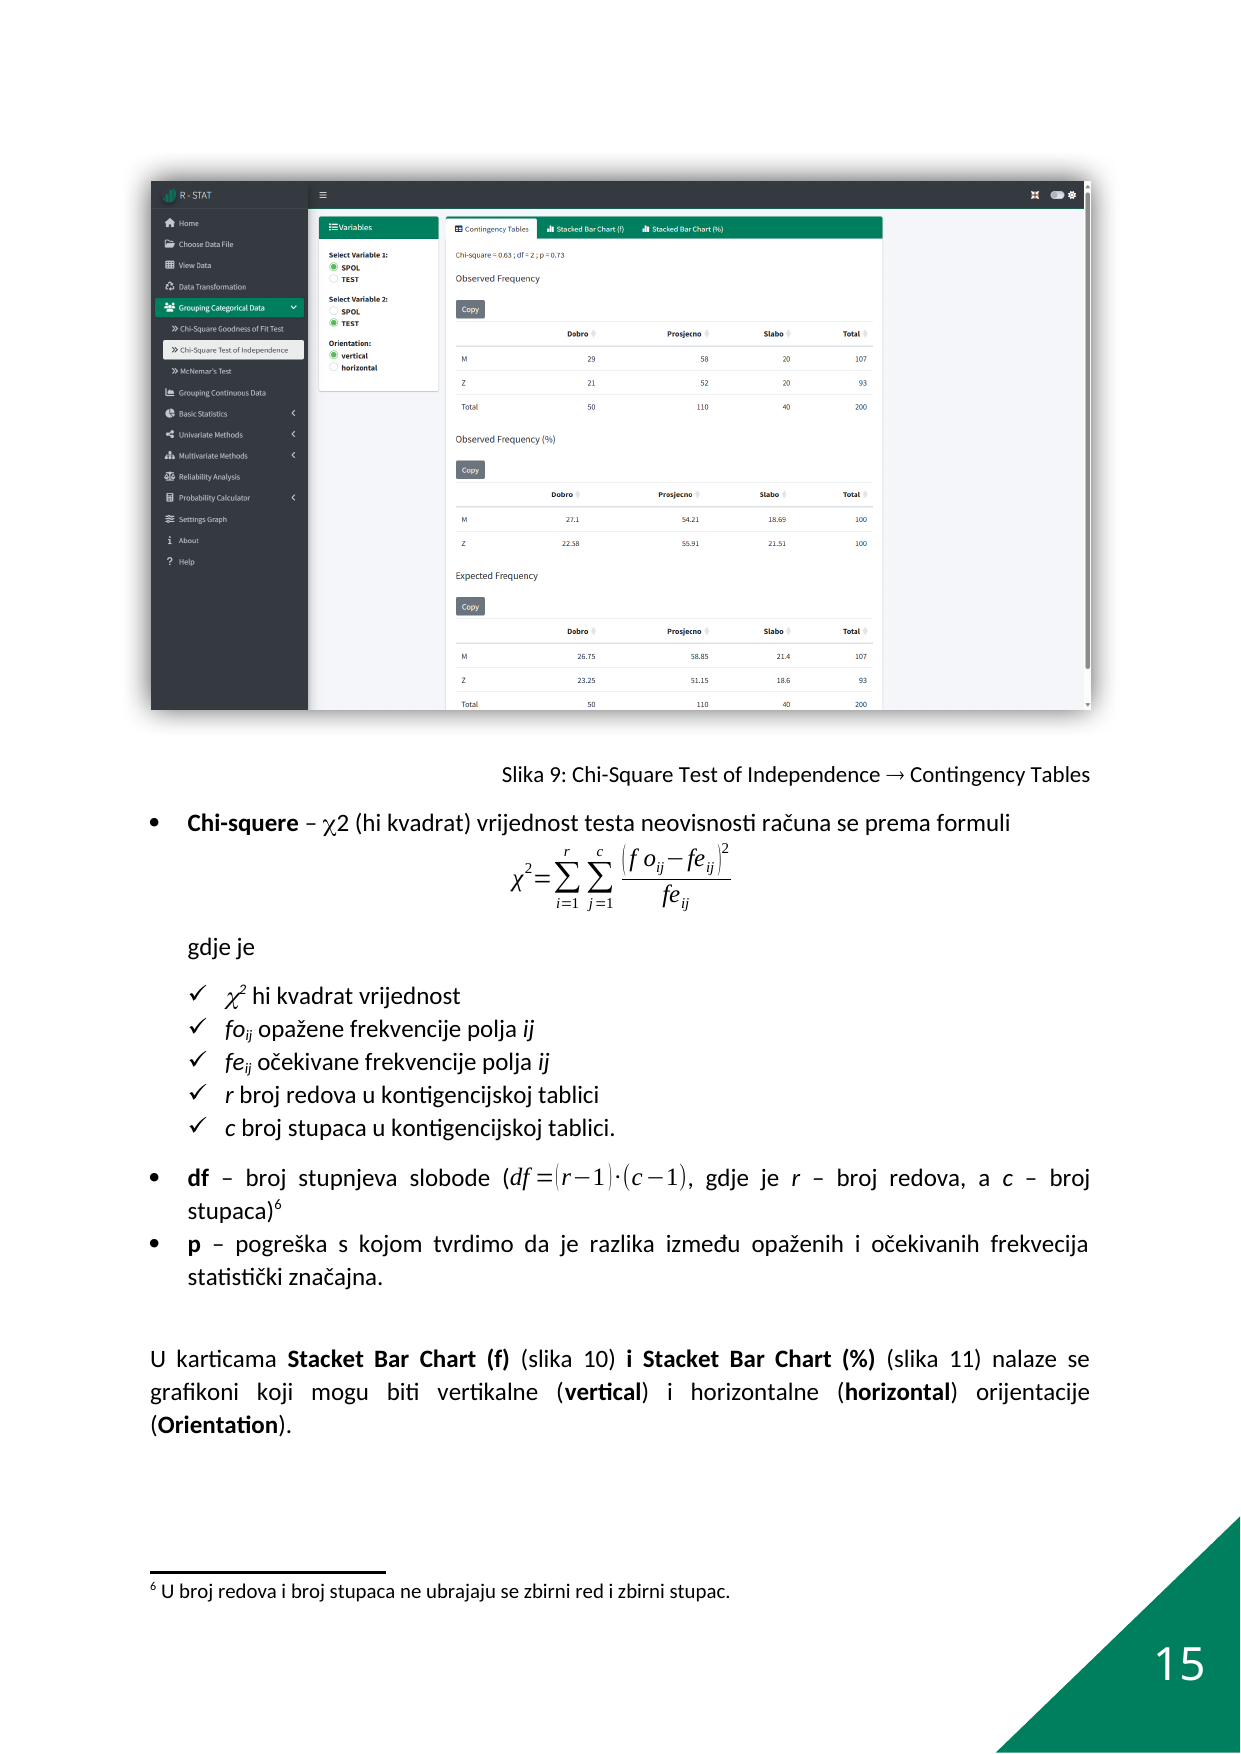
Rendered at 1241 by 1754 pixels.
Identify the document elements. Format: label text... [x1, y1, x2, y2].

list c broj stupaca u kontigencijskoj tablici. [187, 1112, 1090, 1143]
text gdje je [187, 931, 1090, 961]
list feij očekivane frekvencije polja ij [187, 1046, 1090, 1077]
text Slika 9: Chi-Square Test of Independence Contingency Tables [150, 760, 1090, 788]
text U karticama Stacket Bar Chart (f) (slika 10) i Stacket Bar Chart (%) (slika 11) nalaze se grafikoni koji mogu biti vertikalne (vertical) i horizontalne (horizontal) orijentacije (Orientation). [150, 1343, 1090, 1440]
list p – pogreška s kojom tvrdimo da je razlika između opaženih i očekivanih frekvecija statistički značajna. [150, 1228, 1090, 1291]
list df – broj stupnjeva slobode (, gdje je r – broj redova, a c – broj stupaca) [150, 1162, 1090, 1226]
list r broj redova u kontigencijskoj tablici [187, 1079, 1090, 1110]
list foij opažene frekvencije polja ij [187, 1013, 1090, 1044]
list Chi-squere – 2 (hi kvadrat) vrijednost testa neovisnosti računa se prema formuli [150, 807, 1090, 837]
list 2 hi kvadrat vrijednost [187, 981, 1090, 1011]
picture [151, 181, 1091, 710]
